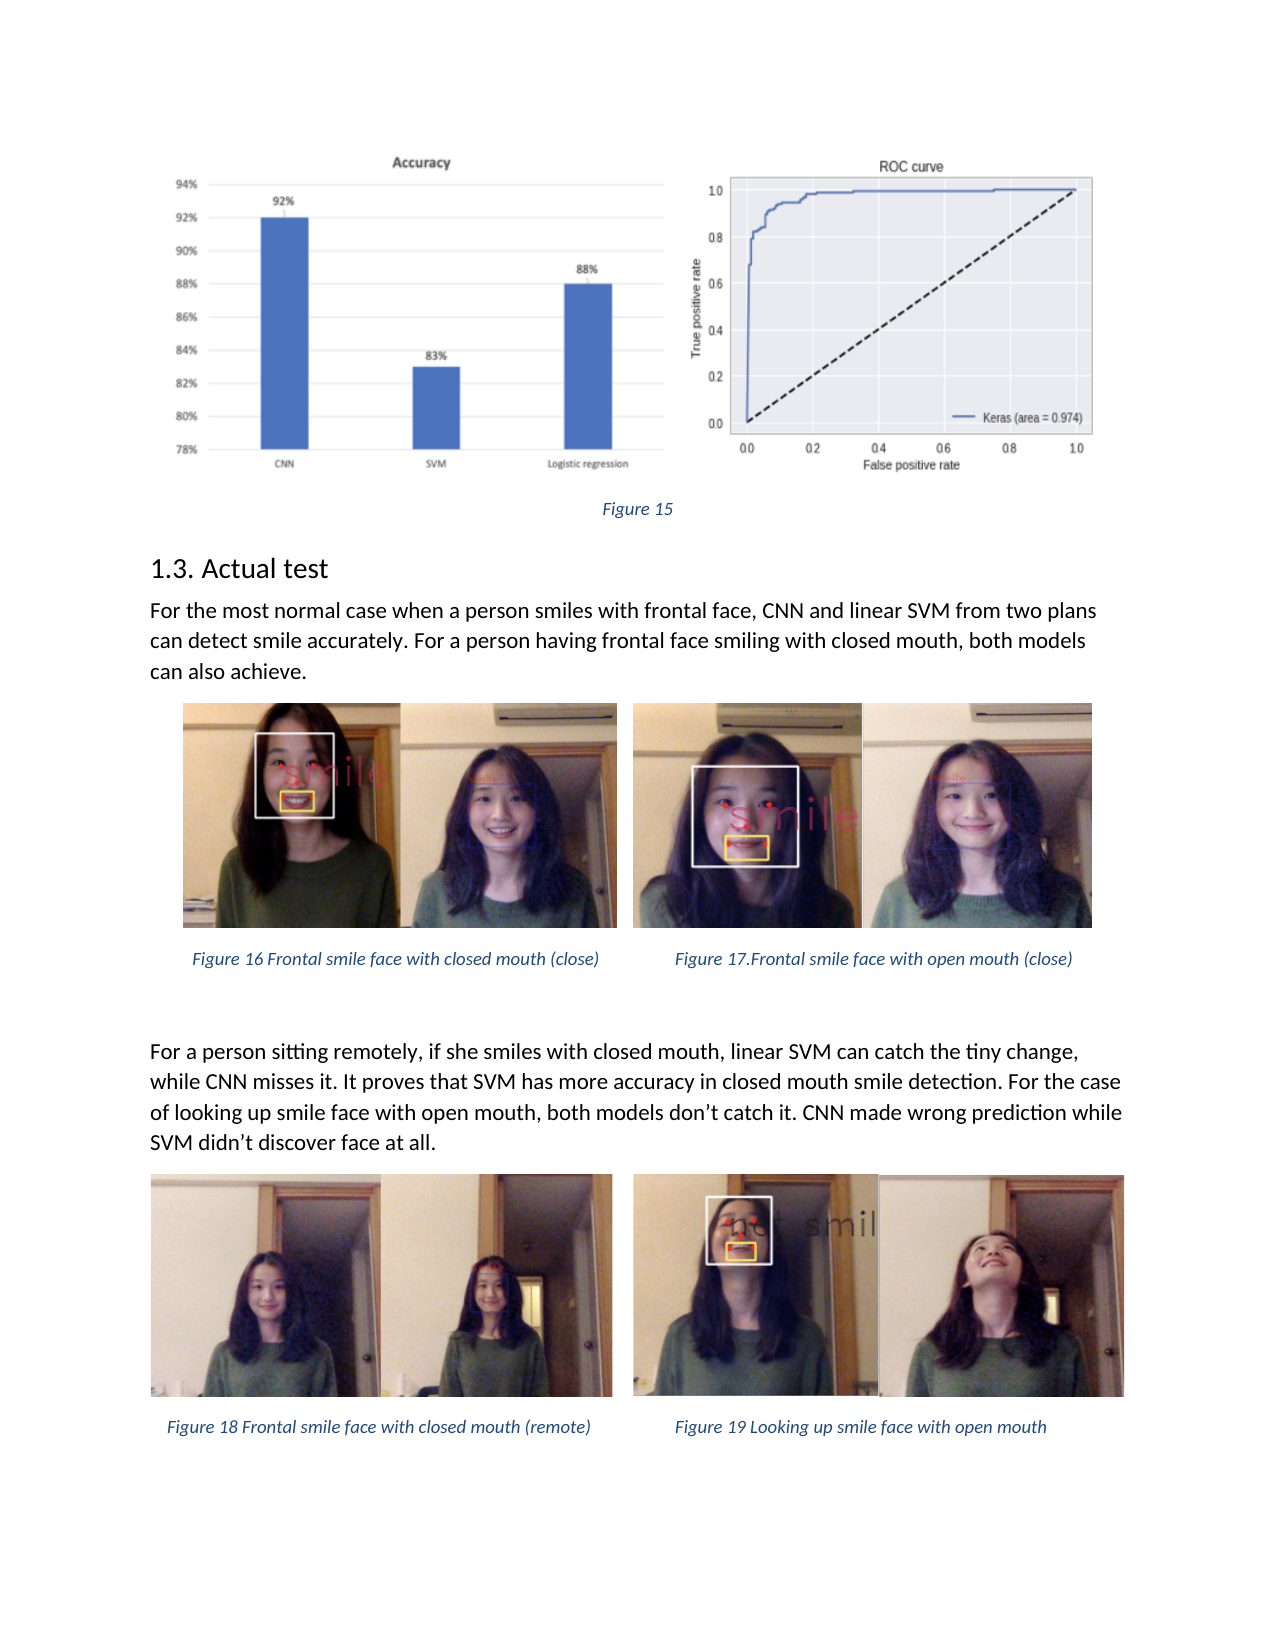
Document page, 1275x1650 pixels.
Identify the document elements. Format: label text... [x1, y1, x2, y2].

picture [150, 1174, 613, 1397]
picture [685, 153, 1100, 479]
text Figure 16 Frontal smile face with closed mouth (close) Figure 17.Frontal smile face with open mouth (close) [150, 947, 1125, 969]
picture [633, 1174, 1125, 1397]
subtitle Actual test [150, 550, 1125, 585]
picture [633, 703, 1092, 928]
text Figure 18 Frontal smile face with closed mouth (remote) Figure 19 Looking up smile face with open mouth [150, 1416, 1125, 1439]
picture [183, 703, 617, 928]
text Figure 15 [150, 498, 1125, 521]
text For the most normal case when a person smiles with frontal face, CNN and linear SVM from two plans can detect smile accurately. For a person having frontal face smiling with closed mouth, both models can also achieve. [150, 596, 1125, 685]
text For a person sitting remotely, if she smiles with closed mouth, linear SVM can catch the tiny change, while CNN misses it. It proves that SVM has more accuracy in closed mouth smile detection. For the case of looking up smile face with open mouth, both models don’t catch it. CNN made wrong prediction while SVM didn’t discover face at all. [150, 1037, 1125, 1156]
picture [175, 150, 666, 470]
